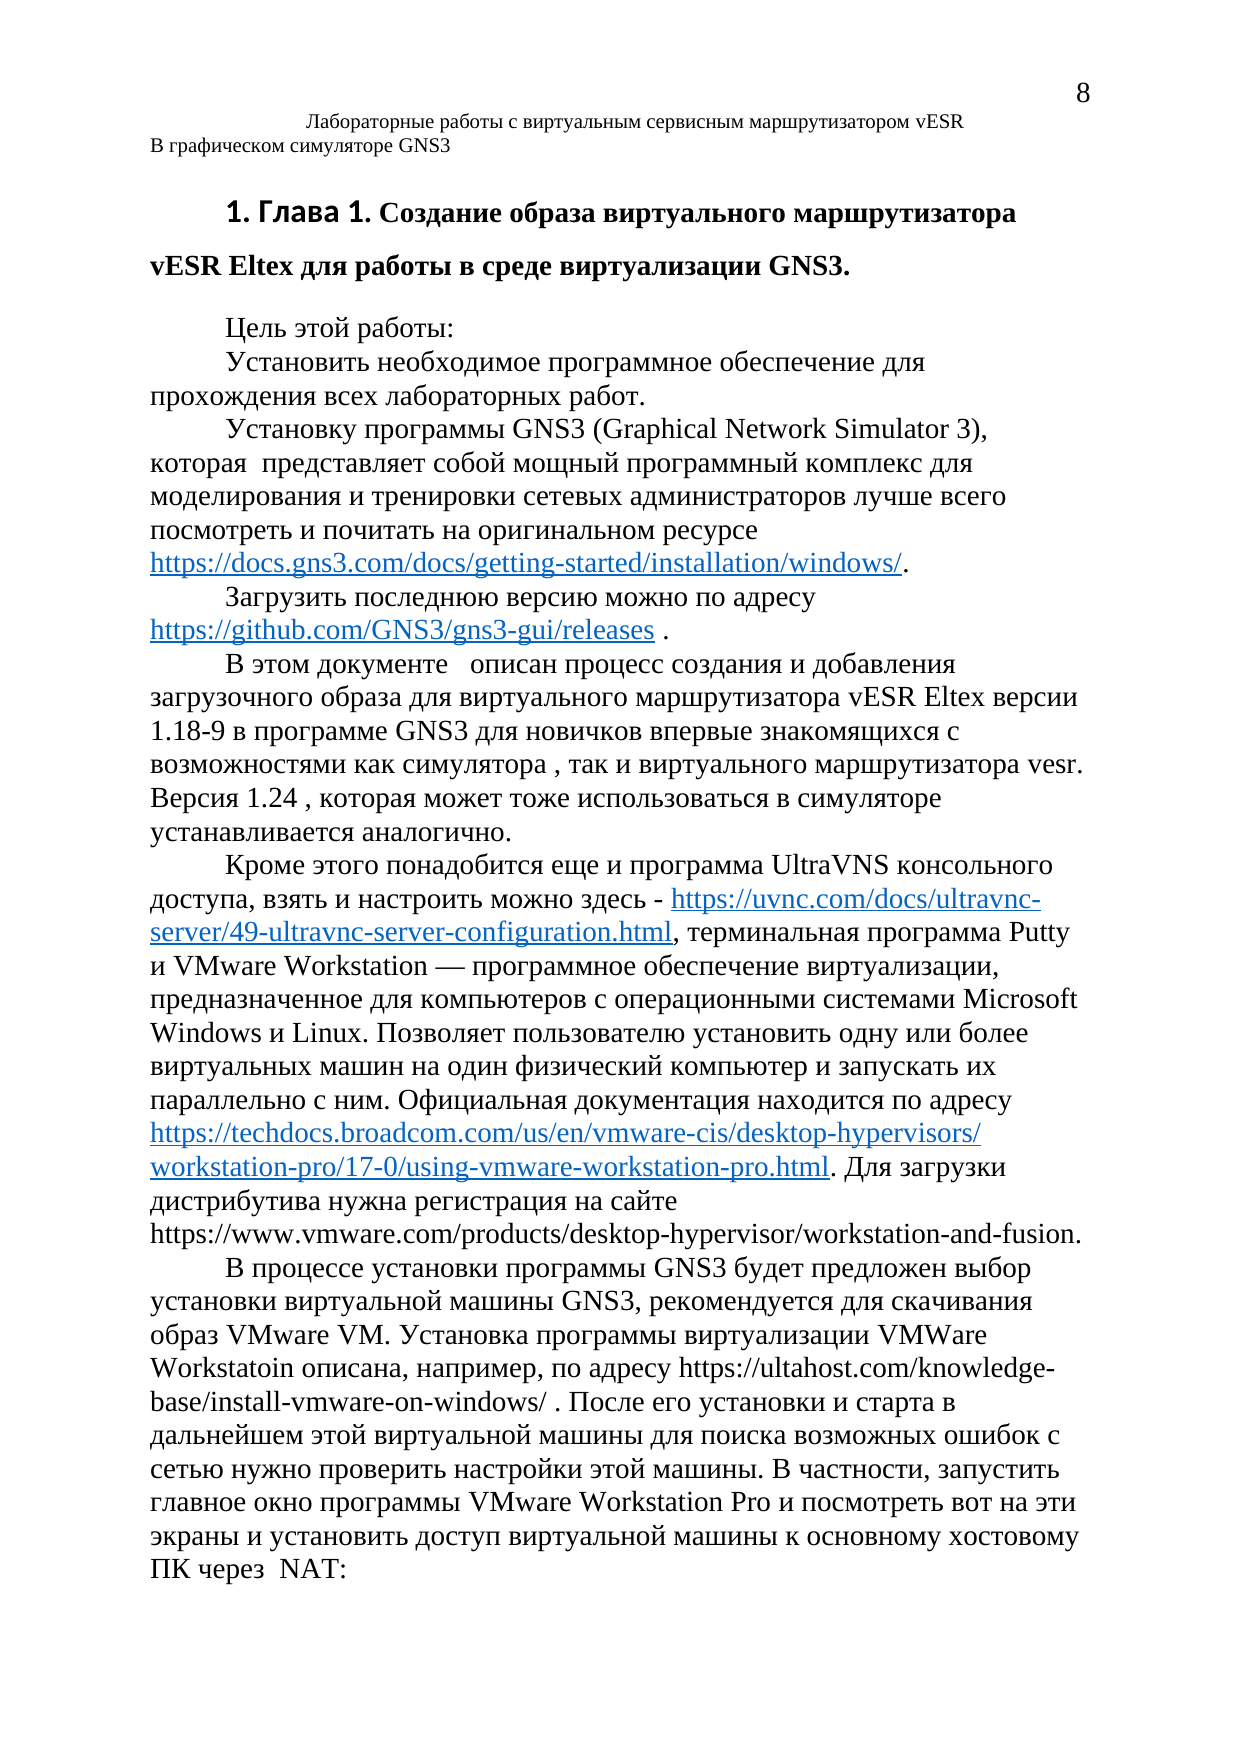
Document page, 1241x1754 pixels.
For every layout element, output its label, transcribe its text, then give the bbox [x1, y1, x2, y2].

text В процессе установки программы GNS3 будет предложен выбор установки виртуальной машины GNS3, рекомендуется для скачивания образ VMware VM. Установка программы виртуализации VMWare Workstatoin описана, например, по адресу https://ultahost.com/knowledge-base/install-vmware-on-windows/ . После его установки и старта в дальнейшем этой виртуальной машины для поиска возможных ошибок с сетью нужно проверить настройки этой машины. В частности, запустить главное окно программы VMware Workstation Pro и посмотреть вот на эти экраны и установить доступ виртуальной машины к основному хостовому ПК через NAT: [150, 1250, 1090, 1585]
text Установить необходимое программное обеспечение для прохождения всех лабораторных работ. [150, 344, 1090, 411]
text В этом документе описан процесс создания и добавления загрузочного образа для виртуального маршрутизатора vESR Eltex версии 1.18-9 в программе GNS3 для новичков впервые знакомящихся с возможностями как симулятора , так и виртуального маршрутизатора vesr. Версия 1.24 , которая может тоже использоваться в симуляторе устанавливается аналогично. [150, 646, 1090, 847]
subtitle . Создание образа виртуального маршрутизатора vESR Eltex для работы в среде виртуализации GNS3. [150, 190, 1090, 281]
text Цель этой работы: [150, 311, 1090, 344]
text Кроме этого понадобится еще и программа UltraVNS консольного доступа, взять и настроить можно здесь - https://uvnc.com/docs/ultravnc-server/49-ultravnc-server-configuration.html, терминальная программа Putty и VMware Workstation — программное обеспечение виртуализации, предназначенное для компьютеров с операционными системами Microsoft Windows и Linux. Позволяет пользователю установить одну или более виртуальных машин на один физический компьютер и запускать их параллельно с ним. Официальная документация находится по адресу https://techdocs.broadcom.com/us/en/vmware-cis/desktop-hypervisors/workstation-pro/17-0/using-vmware-workstation-pro.html. Для загрузки дистрибутива нужна регистрация на сайте https://www.vmware.com/products/desktop-hypervisor/workstation-and-fusion. [150, 847, 1090, 1250]
text Загрузить последнюю версию можно по адресу https://github.com/GNS3/gns3-gui/releases . [150, 579, 1090, 646]
text Установку программы GNS3 (Graphical Network Simulator 3), которая представляет собой мощный программный комплекс для моделирования и тренировки сетевых администраторов лучше всего посмотреть и почитать на оригинальном ресурсе https://docs.gns3.com/docs/getting-started/installation/windows/. [150, 411, 1090, 579]
